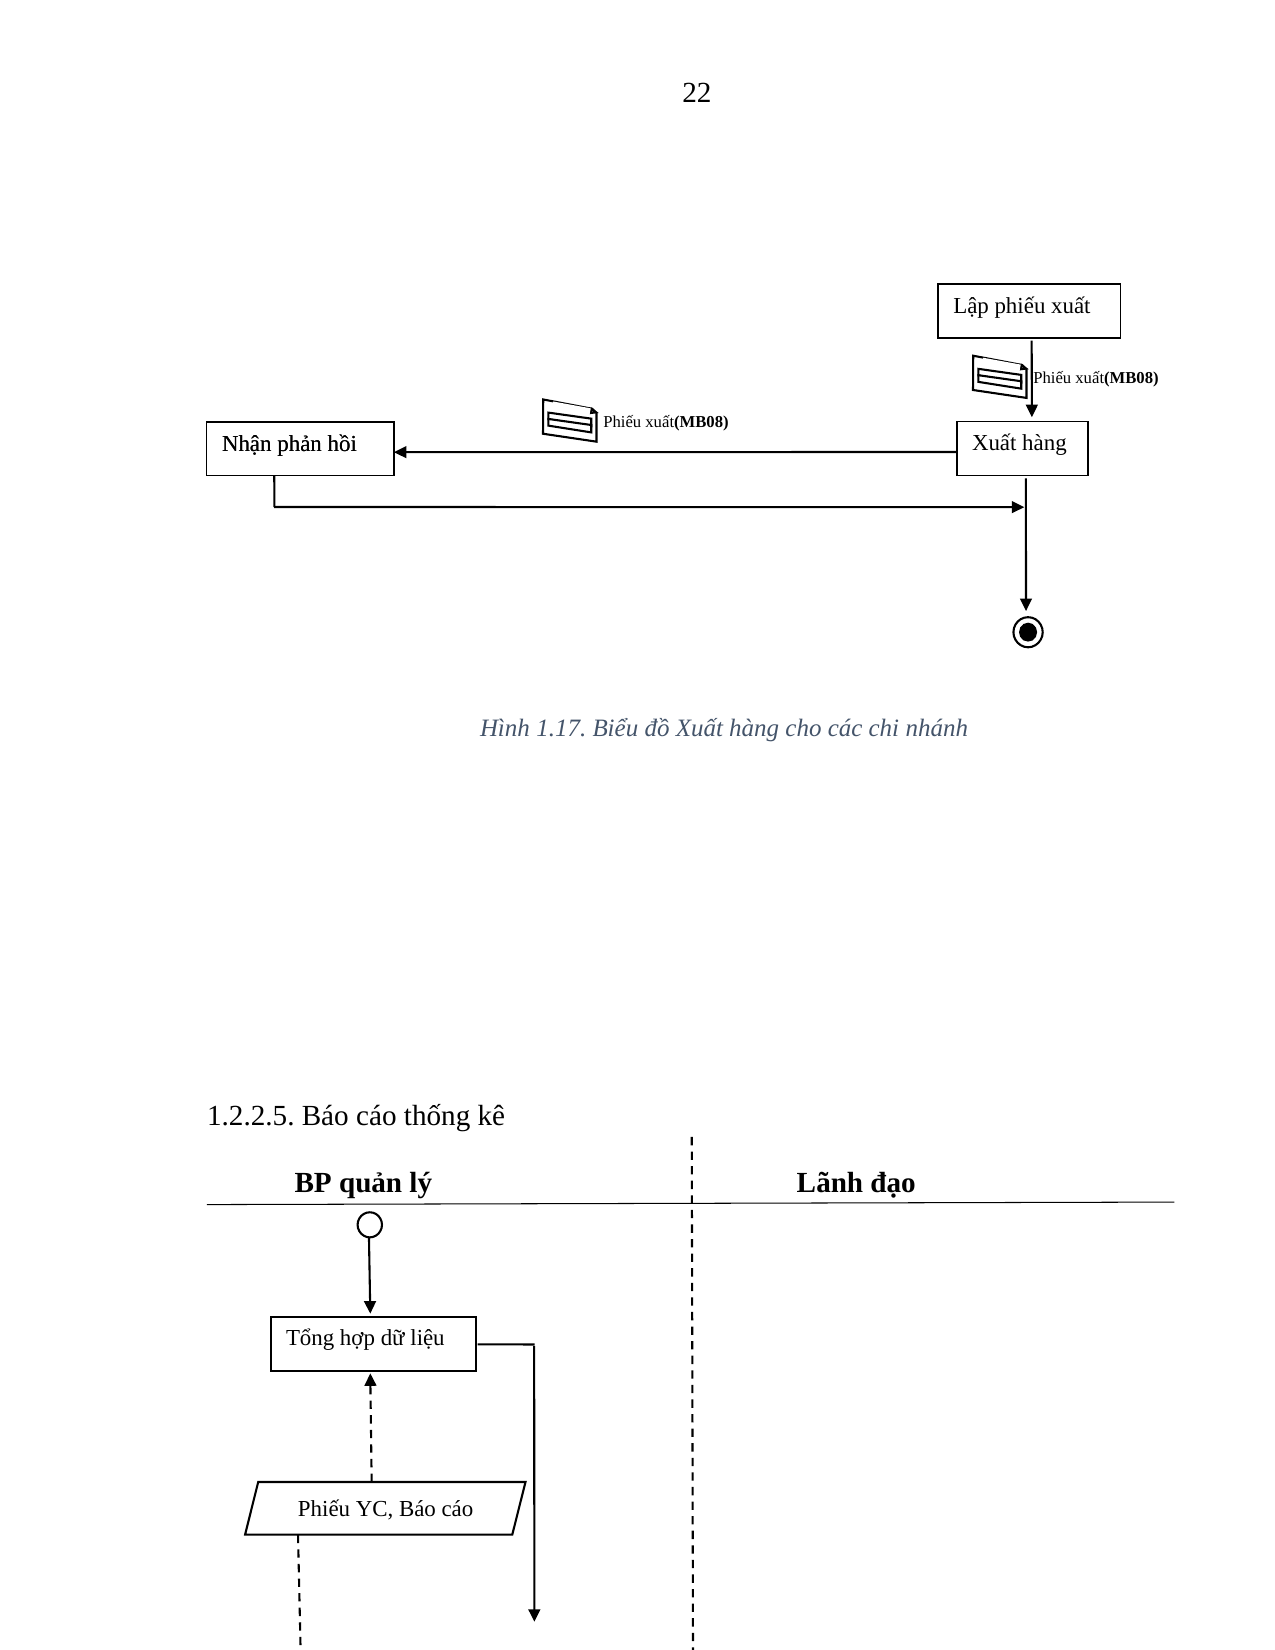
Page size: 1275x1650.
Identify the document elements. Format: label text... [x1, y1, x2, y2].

text BP quản lý Lãnh đạo [207, 1165, 1186, 1199]
text 1.2.2.5. Báo cáo thống kê [207, 1098, 1186, 1132]
